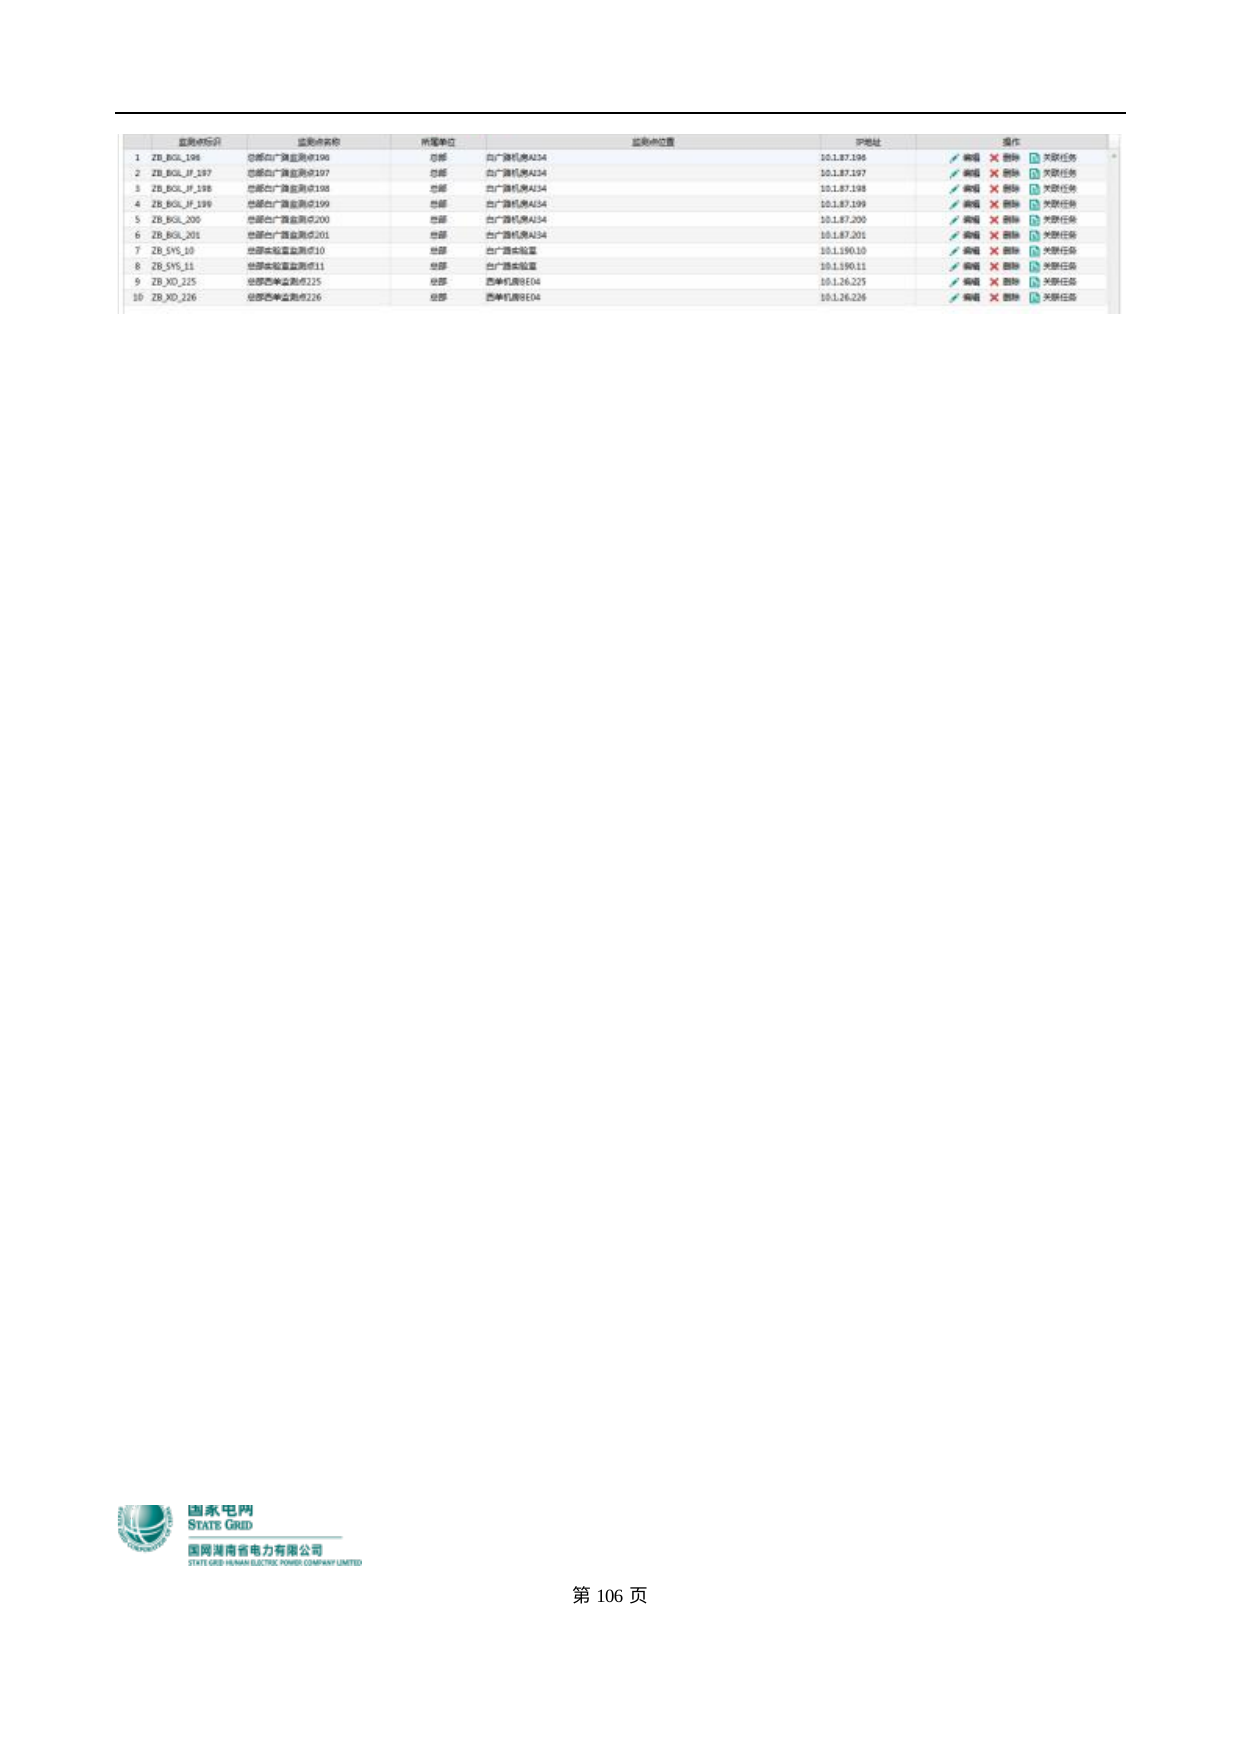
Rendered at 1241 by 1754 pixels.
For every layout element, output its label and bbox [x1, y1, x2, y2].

picture [117, 1505, 362, 1566]
picture [117, 134, 1122, 314]
